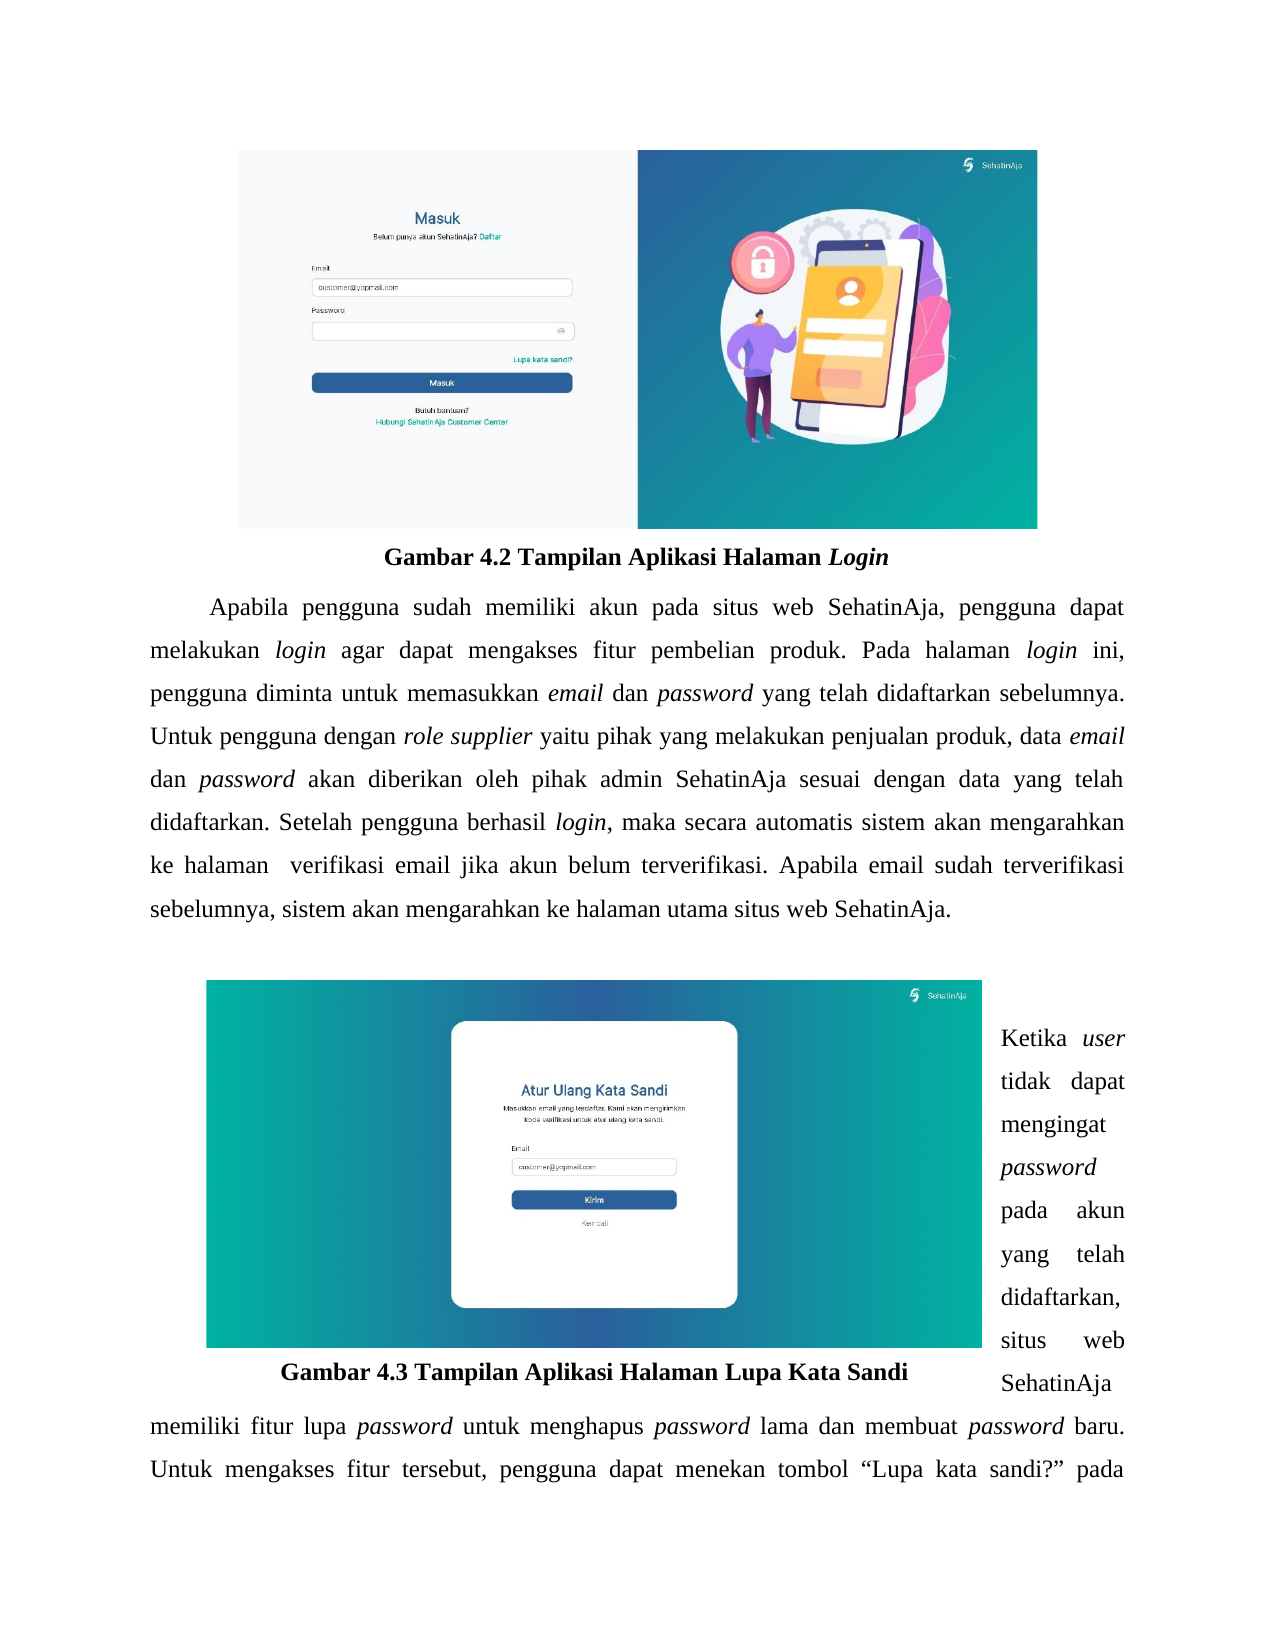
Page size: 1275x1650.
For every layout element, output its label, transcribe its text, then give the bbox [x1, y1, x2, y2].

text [150, 1023, 1125, 1483]
picture [206, 980, 982, 1348]
picture [237, 150, 1038, 529]
text Apabila pengguna sudah memiliki akun pada situs web SehatinAja, pengguna dapat melakukan login agar dapat mengakses fitur pembelian produk. Pada halaman login ini, pengguna diminta untuk memasukkan email dan password yang telah didaftarkan sebelumnya. Untuk pengguna dengan role supplier yaitu pihak yang melakukan penjualan produk, data email dan password akan diberikan oleh pihak admin SehatinAja sesuai dengan data yang telah didaftarkan. Setelah pengguna berhasil login, maka secara automatis sistem akan mengarahkan ke halaman verifikasi email jika akun belum terverifikasi. Apabila email sudah terverifikasi sebelumnya, sistem akan mengarahkan ke halaman utama situs web SehatinAja. [150, 592, 1125, 922]
text Gambar 4.2 Tampilan Aplikasi Halaman Login [150, 542, 1125, 571]
